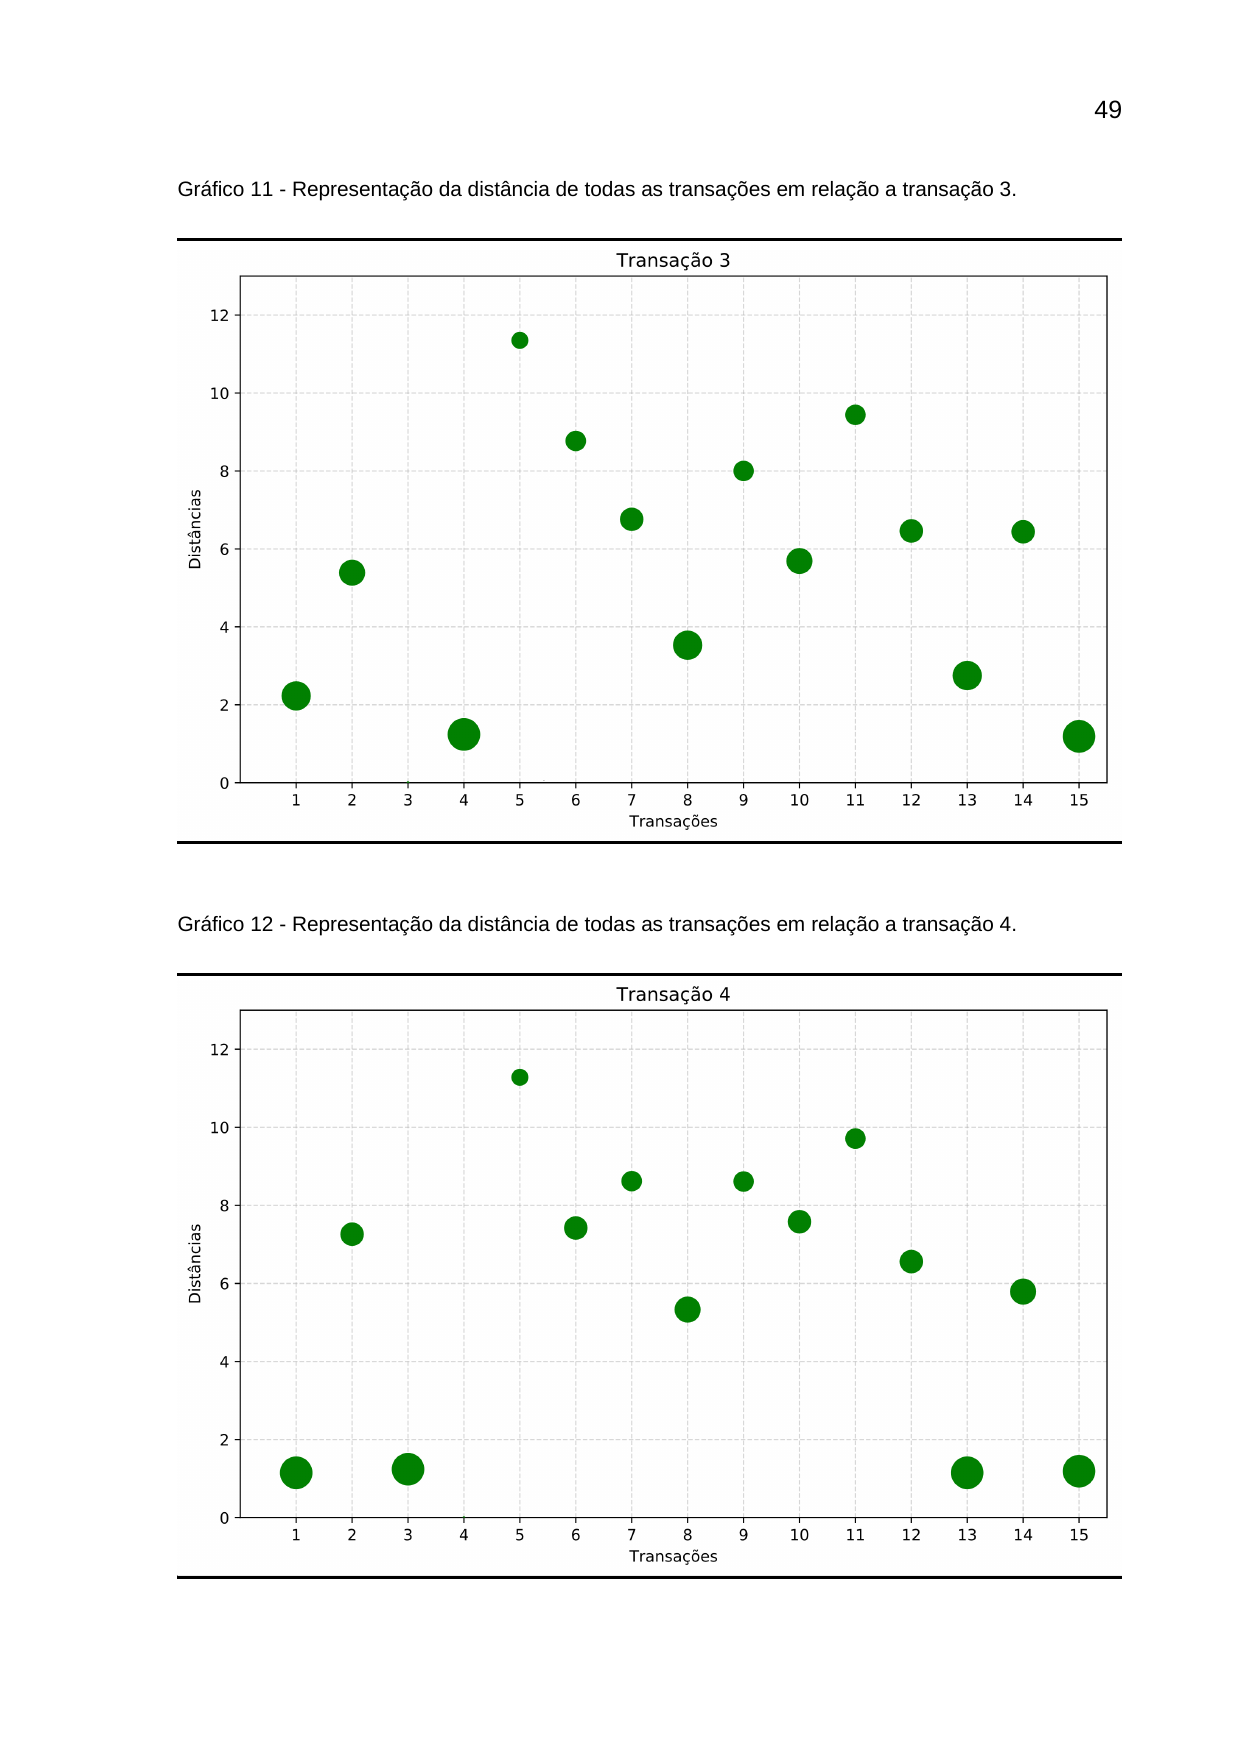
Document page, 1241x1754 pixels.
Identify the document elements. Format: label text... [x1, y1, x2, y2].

picture [177, 976, 1123, 1576]
picture [177, 241, 1123, 841]
